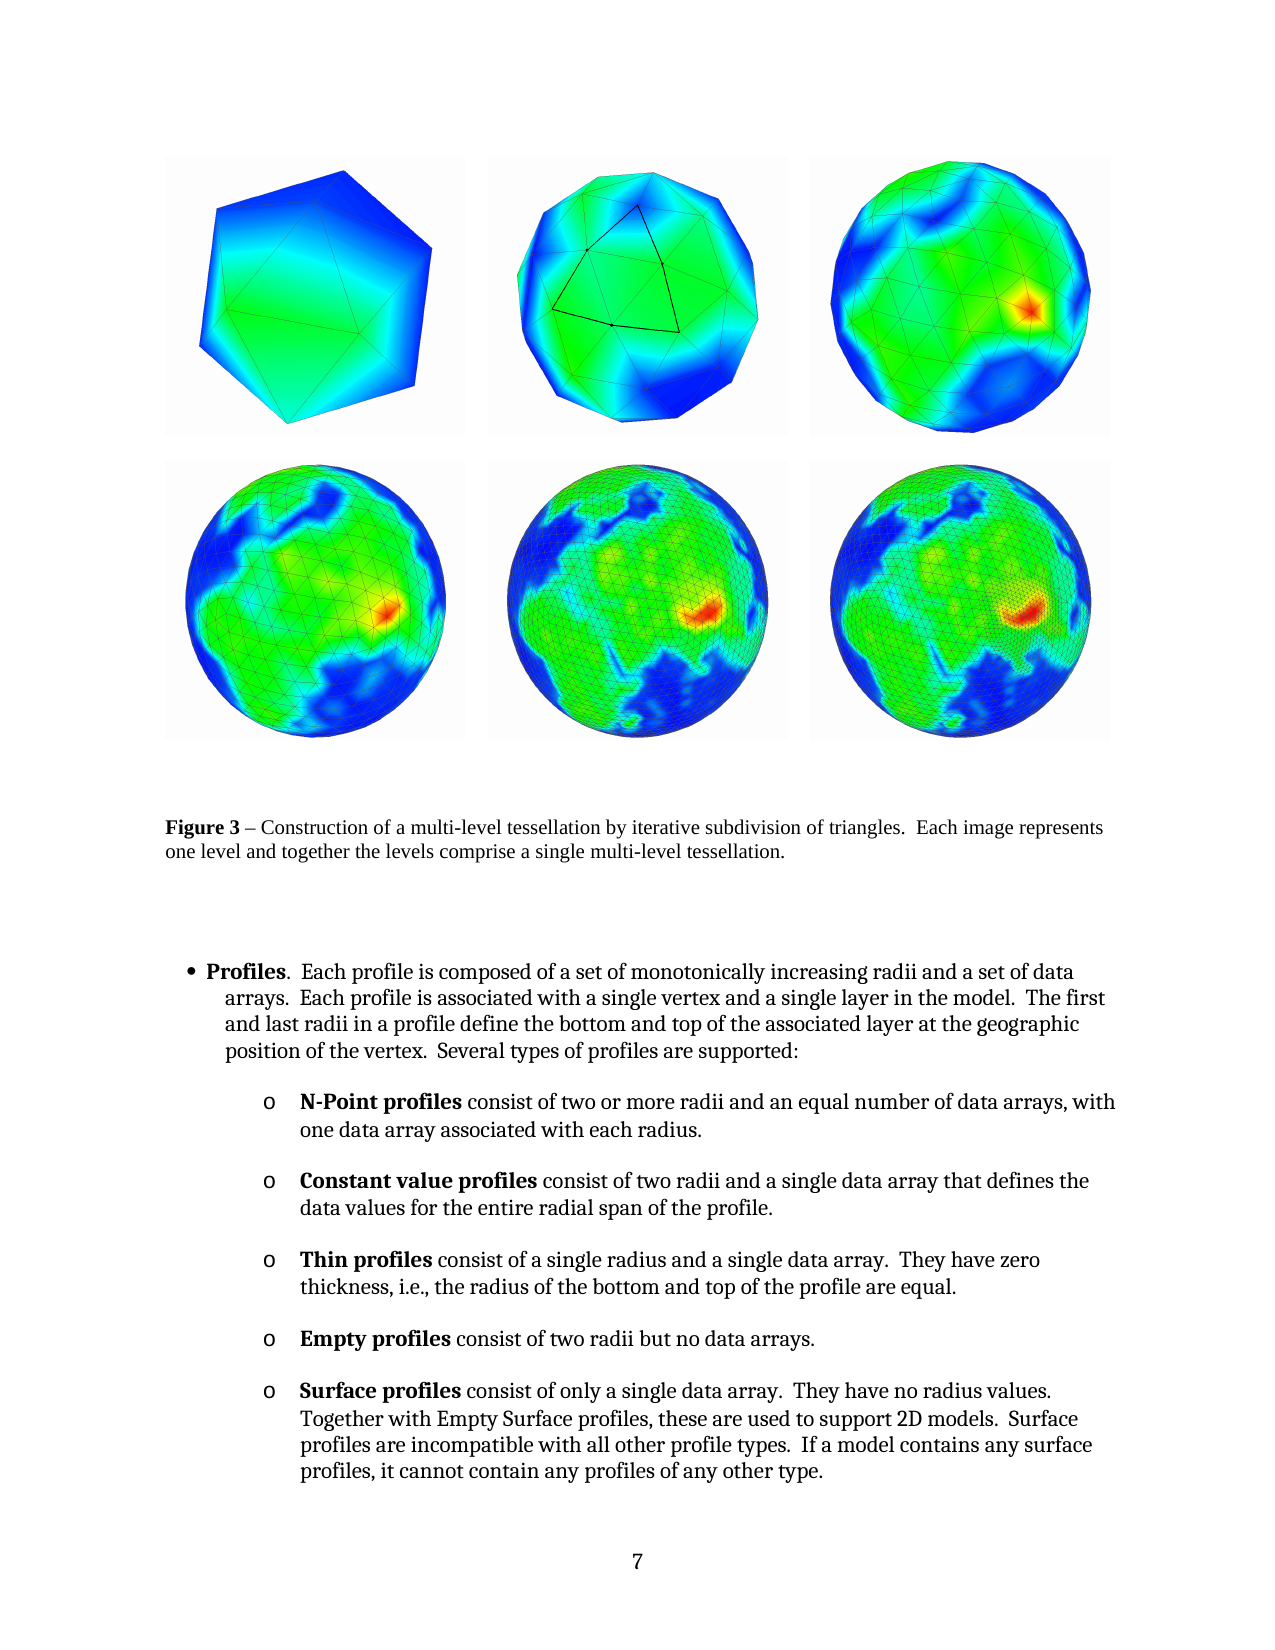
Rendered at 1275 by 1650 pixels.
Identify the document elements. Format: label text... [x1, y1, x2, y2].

list Constant value profiles consist of two radii and a single data array that defines the data values for the entire radial span of the profile. [262, 1168, 1125, 1222]
picture [165, 157, 465, 437]
list Empty profiles consist of two radii but no data arrays. [262, 1325, 1125, 1353]
list N-Point profiles consist of two or more radii and an equal number of data arrays, with one data array associated with each radius. [262, 1089, 1125, 1143]
picture [165, 461, 465, 741]
picture [810, 461, 1110, 741]
picture [487, 461, 788, 741]
list Thin profiles consist of a single radius and a single data array. They have zero thickness, i.e., the radius of the bottom and top of the profile are equal. [262, 1247, 1125, 1300]
picture [810, 157, 1110, 437]
list Surface profiles consist of only a single data array. They have no radius values. Together with Empty Surface profiles, these are used to support 2D models. Surface profiles are incompatible with all other profile types. If a model contains any surface profiles, it cannot contain any profiles of any other type. [262, 1378, 1125, 1484]
picture [487, 157, 788, 437]
